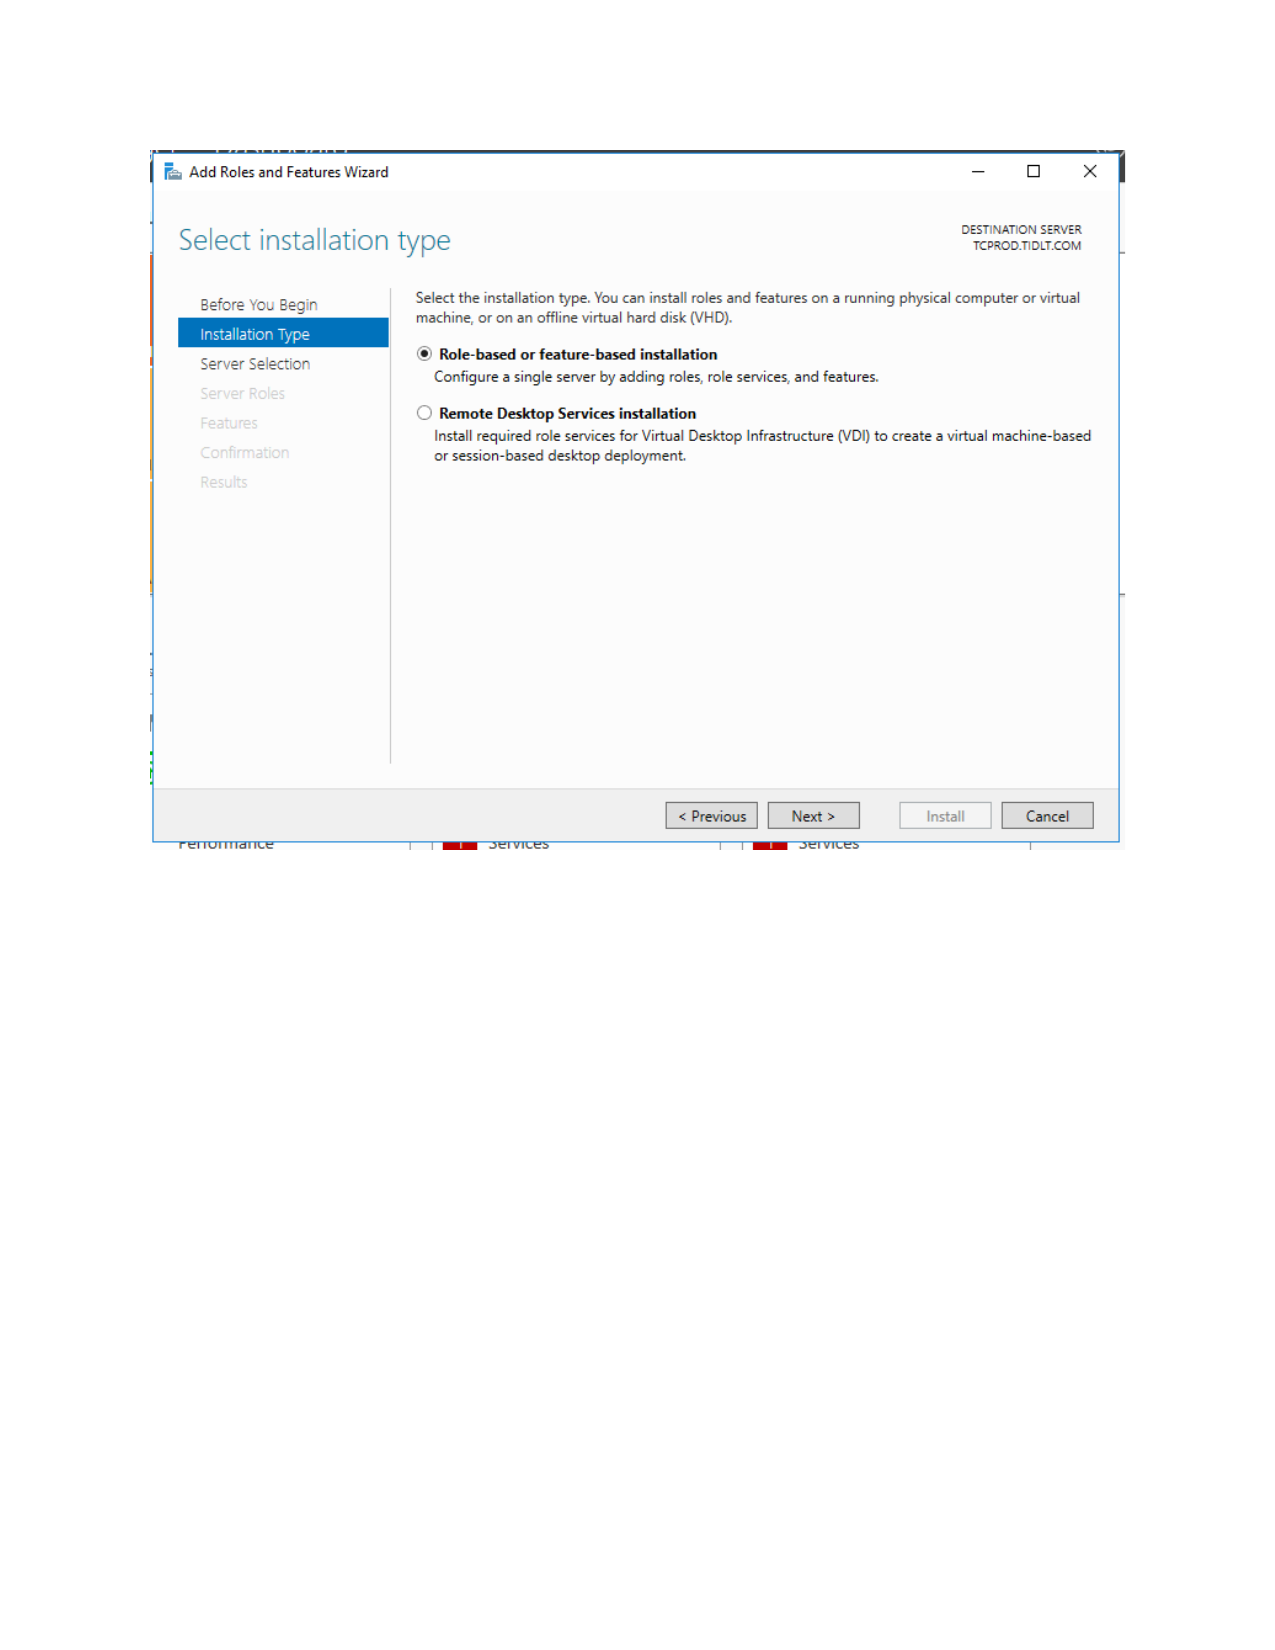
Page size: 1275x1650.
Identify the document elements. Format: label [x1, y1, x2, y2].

picture [150, 150, 1125, 850]
